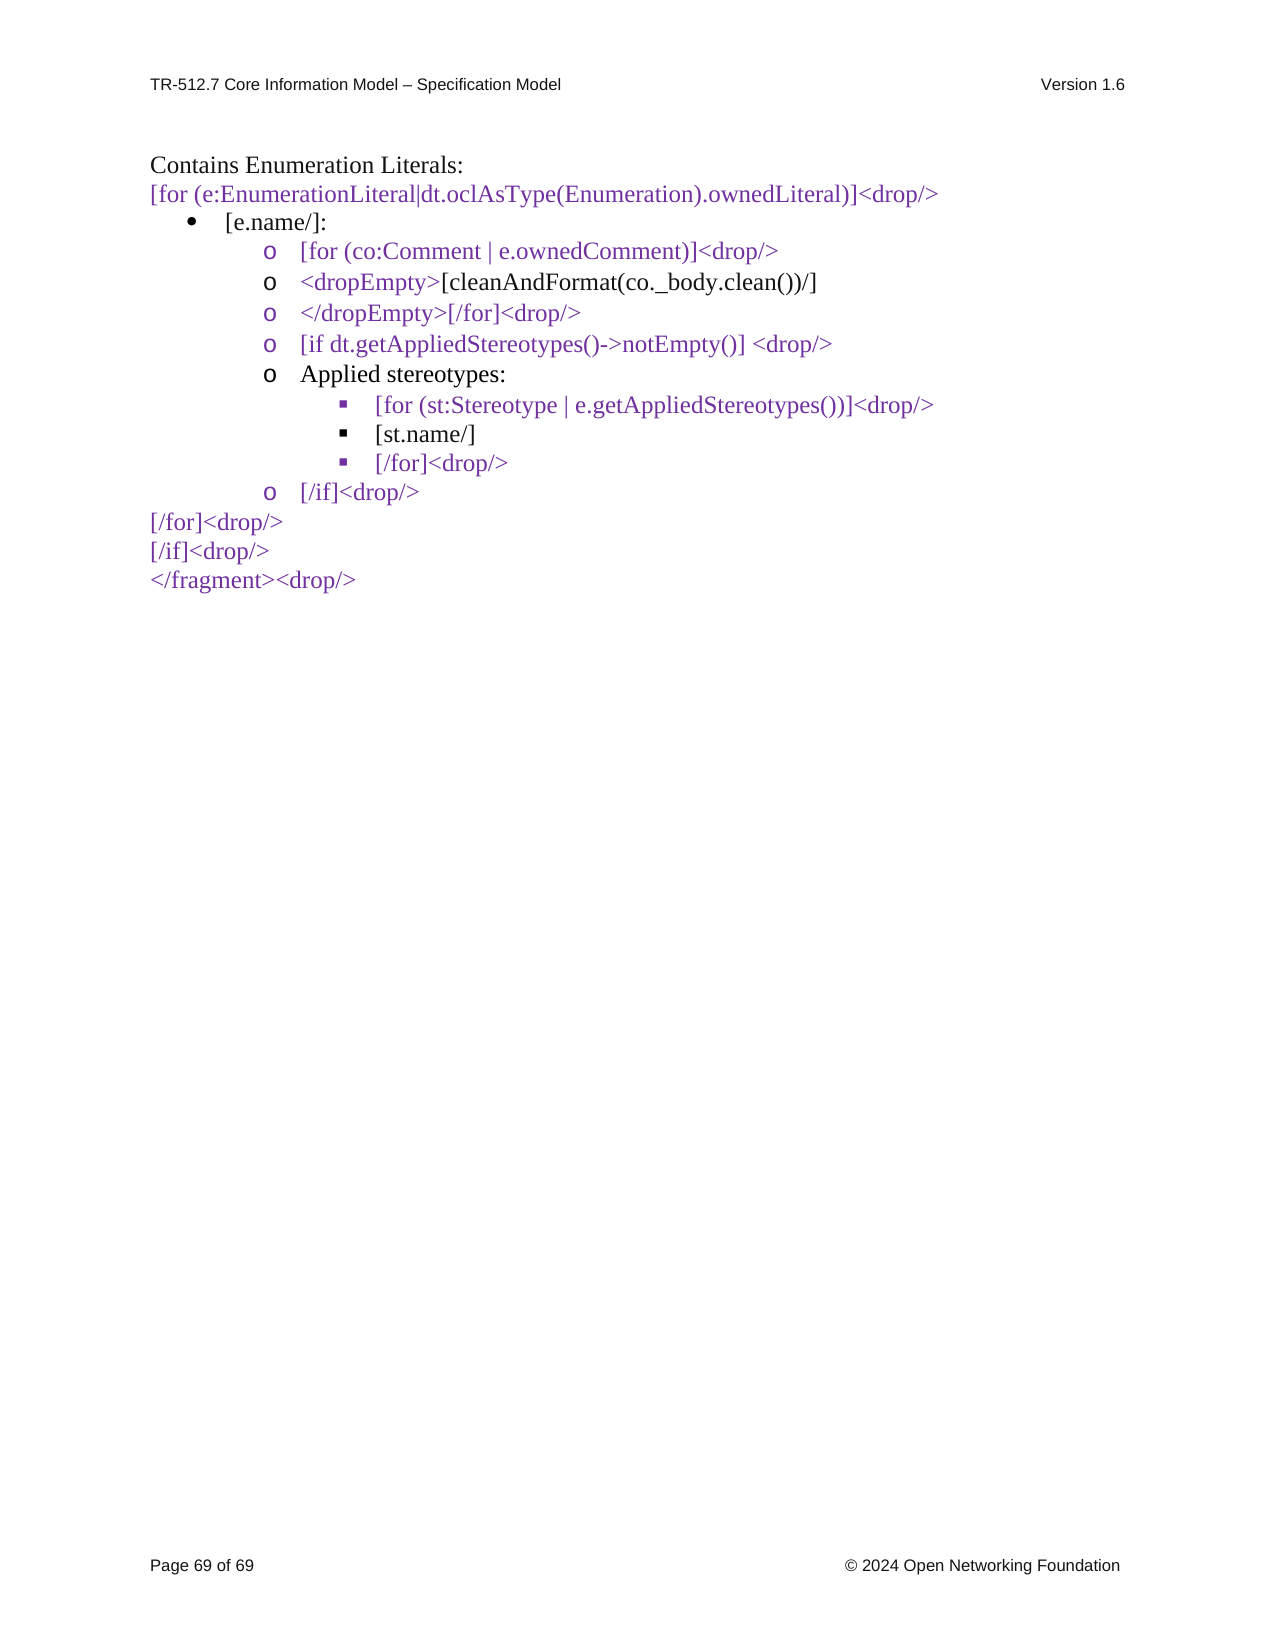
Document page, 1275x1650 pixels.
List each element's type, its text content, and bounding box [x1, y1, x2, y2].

list <dropEmpty>[cleanAndFormat(co._body.clean())/] [262, 267, 1125, 298]
text Contains Enumeration Literals: [150, 150, 1125, 179]
list [st.name/] [337, 419, 1125, 448]
list [if dt.getAppliedStereotypes()->notEmpty()] <drop/> [262, 329, 1125, 359]
text </fragment><drop/> [150, 565, 1125, 594]
text [for (e:EnumerationLiteral|dt.oclAsType(Enumeration).ownedLiteral)]<drop/> [150, 179, 1125, 207]
list [for (st:Stereotype | e.getAppliedStereotypes())]<drop/> [337, 390, 1125, 419]
list [/for]<drop/> [337, 448, 1125, 477]
list [for (co:Comment | e.ownedComment)]<drop/> [262, 236, 1125, 267]
list </dropEmpty>[/for]<drop/> [262, 298, 1125, 329]
list [e.name/]: [187, 207, 1125, 236]
text [/if]<drop/> [150, 536, 1125, 565]
list [/if]<drop/> [262, 477, 1125, 507]
list Applied stereotypes: [262, 359, 1125, 390]
text [/for]<drop/> [150, 507, 1125, 536]
